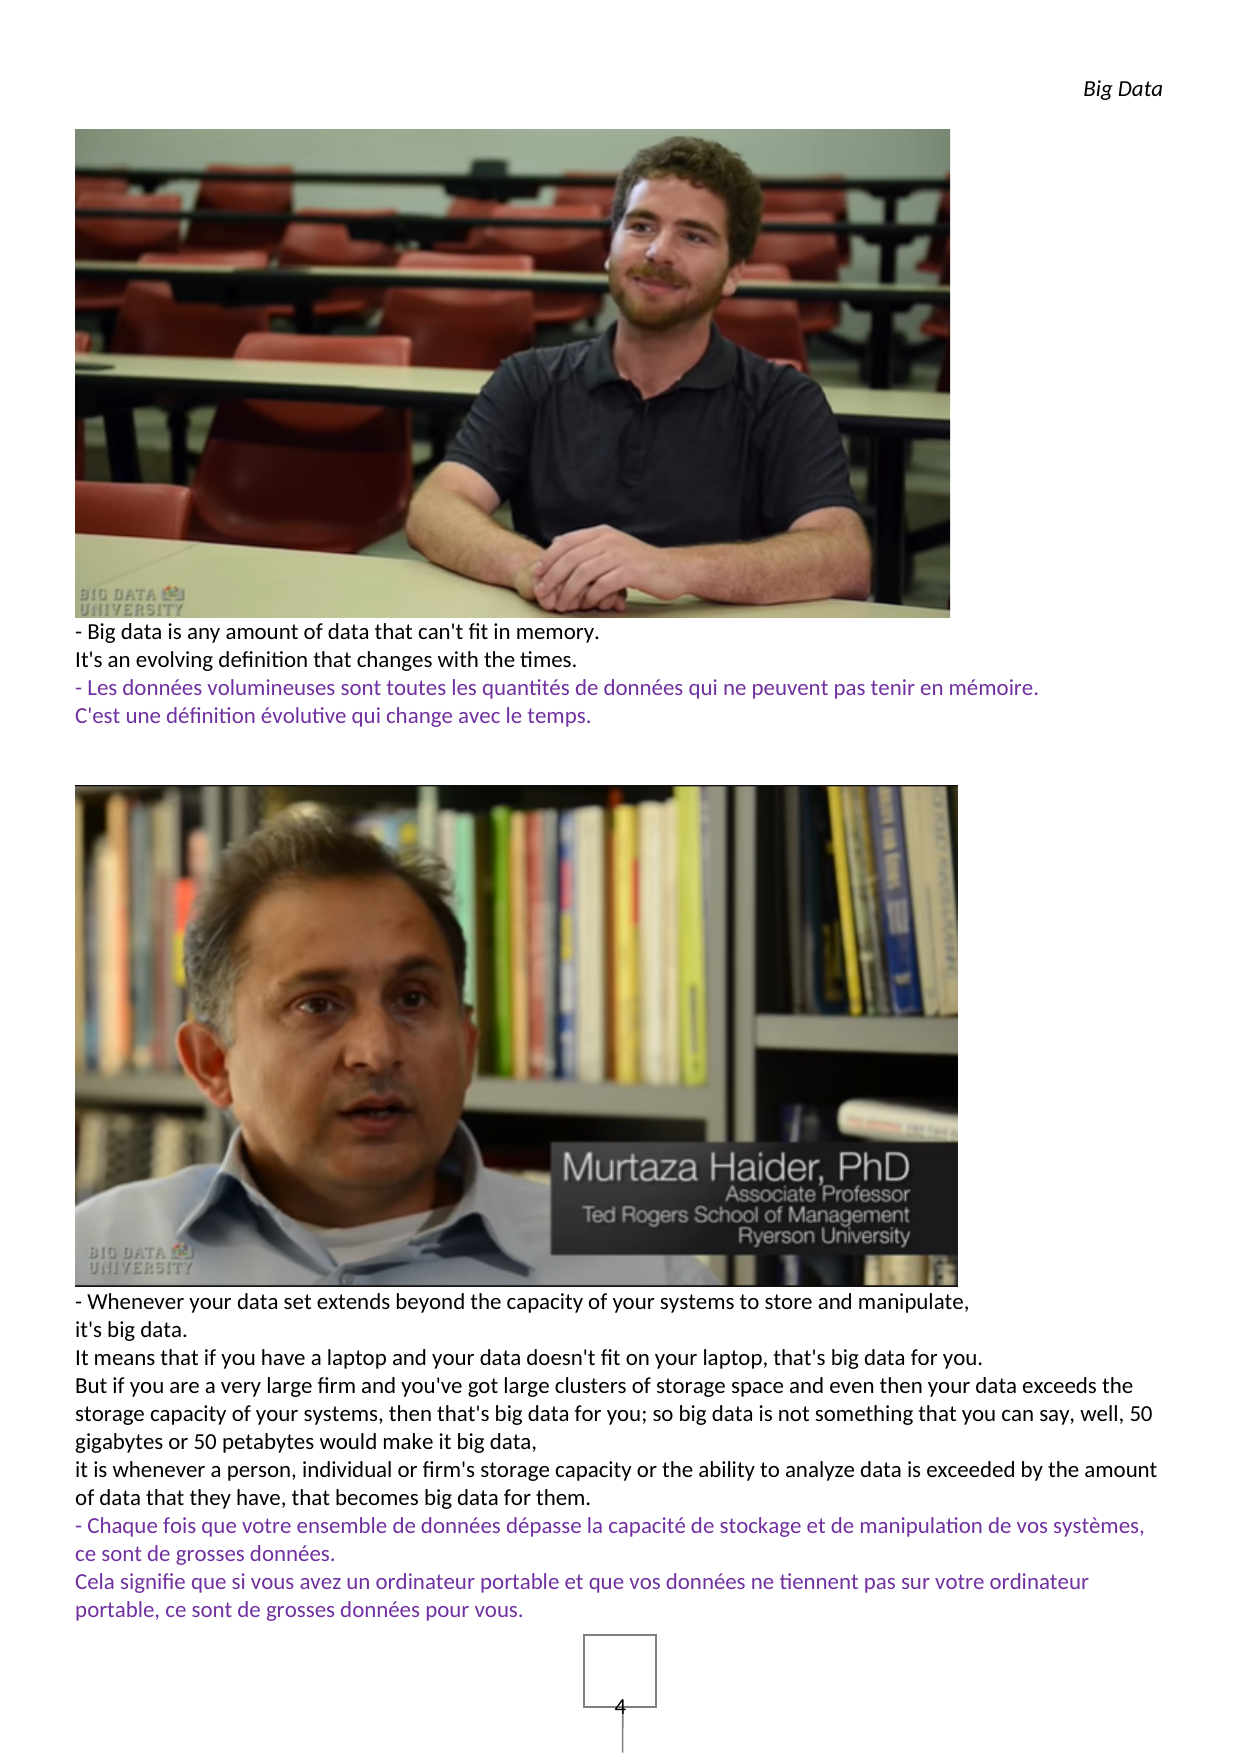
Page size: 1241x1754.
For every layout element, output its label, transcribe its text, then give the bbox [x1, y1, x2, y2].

picture [75, 785, 958, 1287]
text Cela signifie que si vous avez un ordinateur portable et que vos données ne tiennent pas sur votre ordinateur portable, ce sont de grosses données pour vous. [75, 1567, 1165, 1623]
text It means that if you have a laptop and your data doesn't fit on your laptop, that's big data for you. [75, 1343, 1165, 1371]
text It's an evolving definition that changes with the times. [75, 645, 1165, 673]
text - Whenever your data set extends beyond the capacity of your systems to store and manipulate, [75, 1287, 1165, 1315]
text it is whenever a person, individual or firm's storage capacity or the ability to analyze data is exceeded by the amount of data that they have, that becomes big data for them. [75, 1455, 1165, 1511]
picture [75, 129, 951, 618]
text C'est une définition évolutive qui change avec le temps. [75, 701, 1165, 729]
text - Les données volumineuses sont toutes les quantités de données qui ne peuvent pas tenir en mémoire. [75, 673, 1165, 701]
text - Big data is any amount of data that can't fit in memory. [75, 617, 1165, 645]
text - Chaque fois que votre ensemble de données dépasse la capacité de stockage et de manipulation de vos systèmes, [75, 1511, 1165, 1539]
text ce sont de grosses données. [75, 1539, 1165, 1567]
text But if you are a very large firm and you've got large clusters of storage space and even then your data exceeds the storage capacity of your systems, then that's big data for you; so big data is not something that you can say, well, 50 gigabytes or 50 petabytes would make it big data, [75, 1371, 1165, 1455]
text it's big data. [75, 1315, 1165, 1343]
